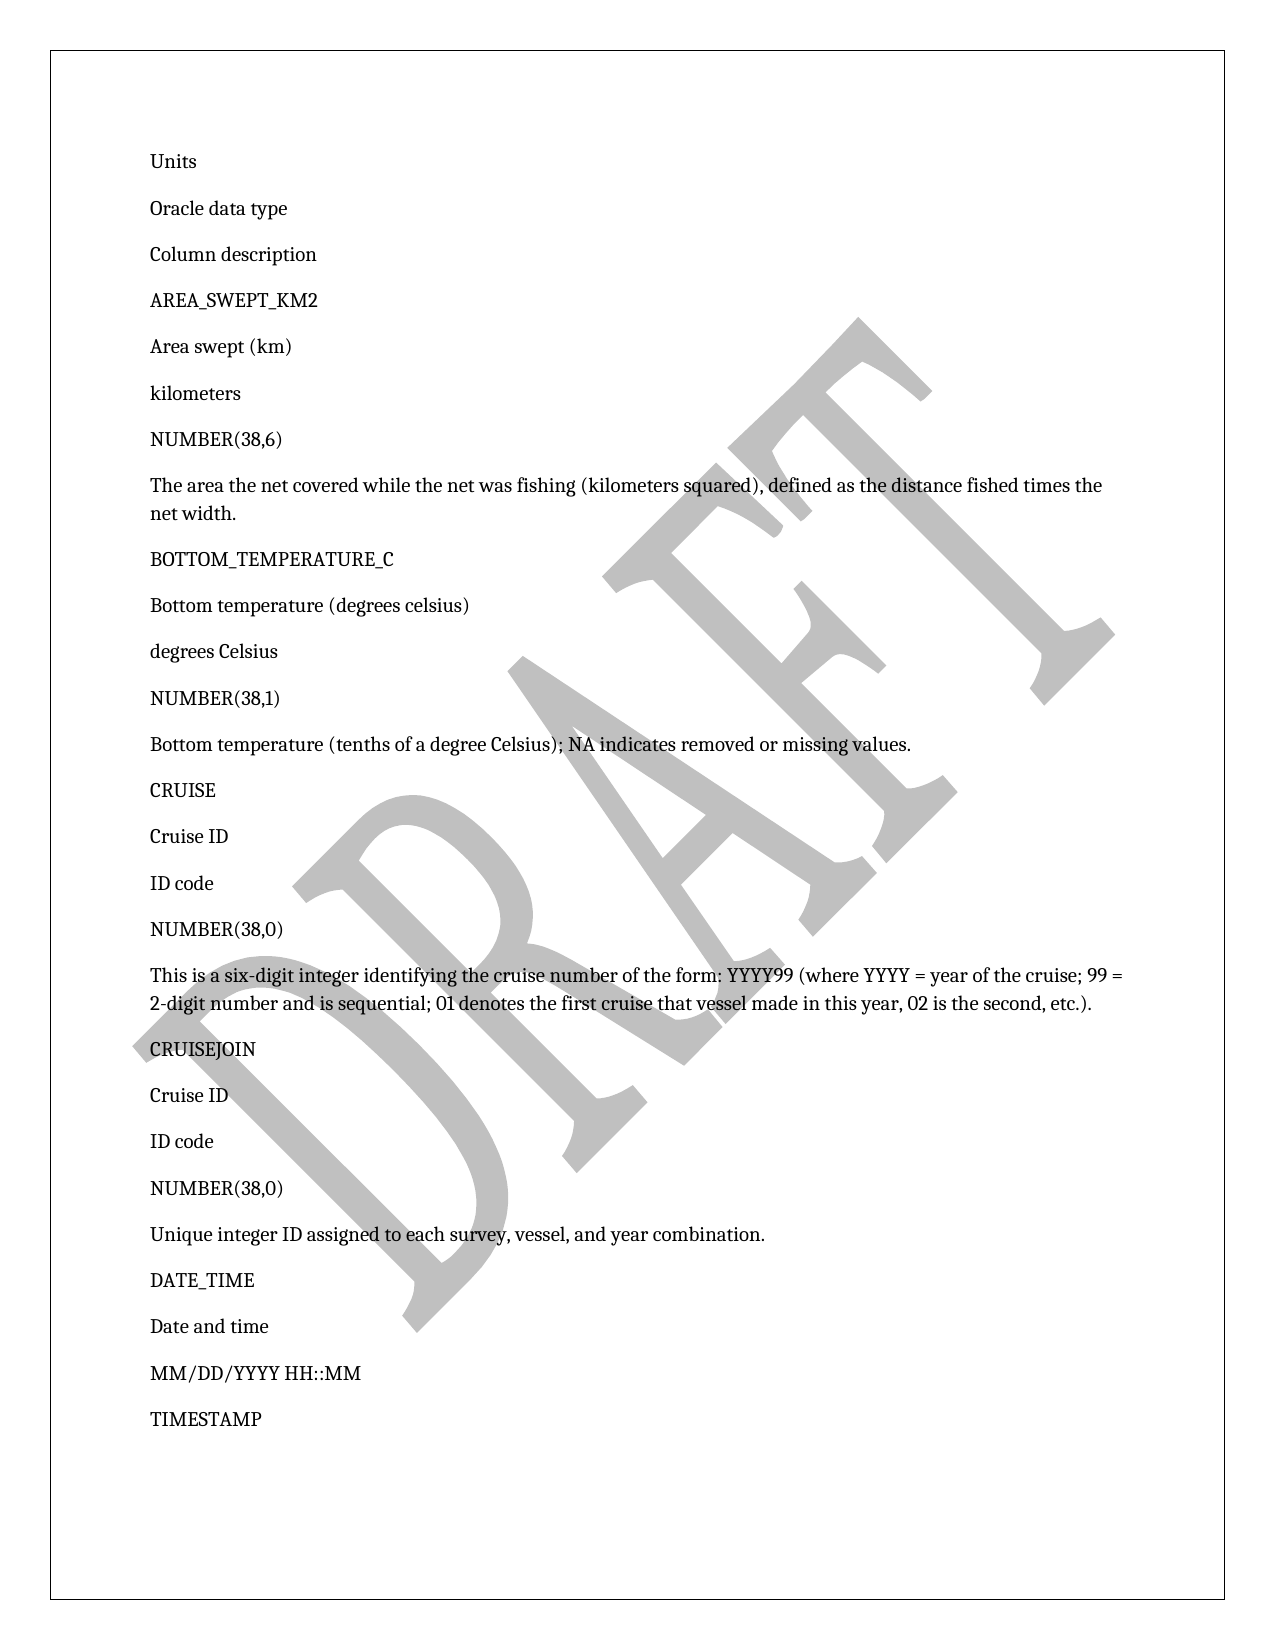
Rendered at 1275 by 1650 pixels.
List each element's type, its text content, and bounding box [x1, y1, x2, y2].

text MM/DD/YYYY HH::MM [150, 1361, 1125, 1385]
text kilometers [150, 381, 1125, 405]
text NUMBER(38,1) [150, 686, 1125, 710]
text NUMBER(38,6) [150, 427, 1125, 451]
text DATE_TIME [150, 1269, 1125, 1293]
text TIMESTAMP [150, 1407, 1125, 1431]
text Column description [150, 242, 1125, 266]
text AREA_SWEPT_KM2 [150, 289, 1125, 313]
text ID code [150, 871, 1125, 895]
text The area the net covered while the net was fishing (kilometers squared), defined as the distance fished times the net width. [150, 474, 1125, 525]
text Area swept (km) [150, 335, 1125, 359]
text CRUISE [150, 779, 1125, 803]
text Units [150, 150, 1125, 174]
text Oracle data type [150, 196, 1125, 220]
text Date and time [150, 1315, 1125, 1339]
text NUMBER(38,0) [150, 1176, 1125, 1200]
text NUMBER(38,0) [150, 917, 1125, 941]
text Bottom temperature (tenths of a degree Celsius); NA indicates removed or missing values. [150, 732, 1125, 756]
text Unique integer ID assigned to each survey, vessel, and year combination. [150, 1222, 1125, 1246]
text Cruise ID [150, 825, 1125, 849]
text BOTTOM_TEMPERATURE_C [150, 547, 1125, 571]
text This is a six-digit integer identifying the cruise number of the form: YYYY99 (where YYYY = year of the cruise; 99 = 2-digit number and is sequential; 01 denotes the first cruise that vessel made in this year, 02 is the second, etc.). [150, 964, 1125, 1015]
text Cruise ID [150, 1084, 1125, 1108]
text degrees Celsius [150, 640, 1125, 664]
text Bottom temperature (degrees celsius) [150, 594, 1125, 618]
text ID code [150, 1130, 1125, 1154]
text CRUISEJOIN [150, 1037, 1125, 1061]
